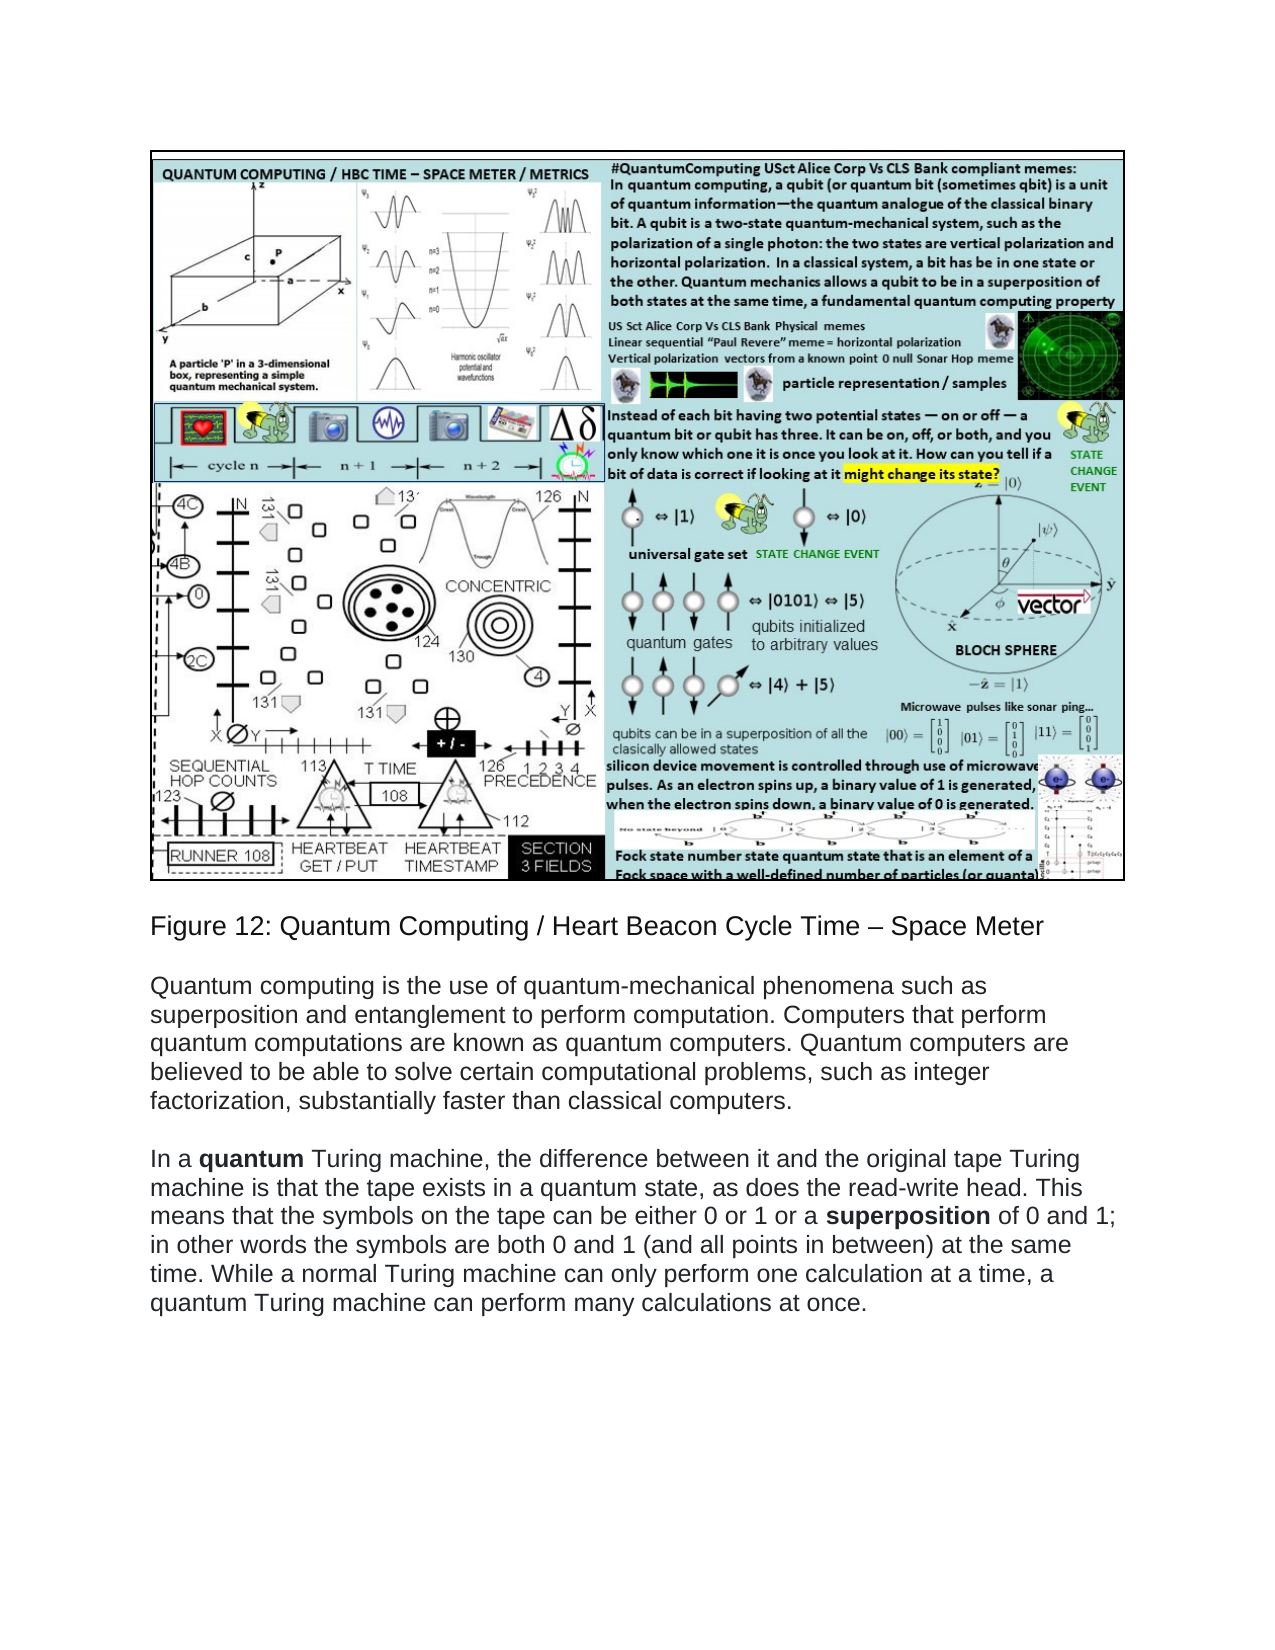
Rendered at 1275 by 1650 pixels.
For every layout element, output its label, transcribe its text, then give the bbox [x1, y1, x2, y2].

text Quantum computing is the use of quantum-mechanical phenomena such as superposition and entanglement to perform computation. Computers that perform quantum computations are known as quantum computers. Quantum computers are believed to be able to solve certain computational problems, such as integer factorization, substantially faster than classical computers. [150, 971, 1125, 1114]
text Figure 12: Quantum Computing / Heart Beacon Cycle Time – Space Meter [150, 910, 1125, 942]
text In a quantum Turing machine, the difference between it and the original tape Turing machine is that the tape exists in a quantum state, as does the read-write head. This means that the symbols on the tape can be either 0 or 1 or a superposition of 0 and 1; in other words the symbols are both 0 and 1 (and all points in between) at the same time. While a normal Turing machine can only perform one calculation at a time, a quantum Turing machine can perform many calculations at once. [150, 1144, 1125, 1316]
picture [152, 152, 1123, 879]
